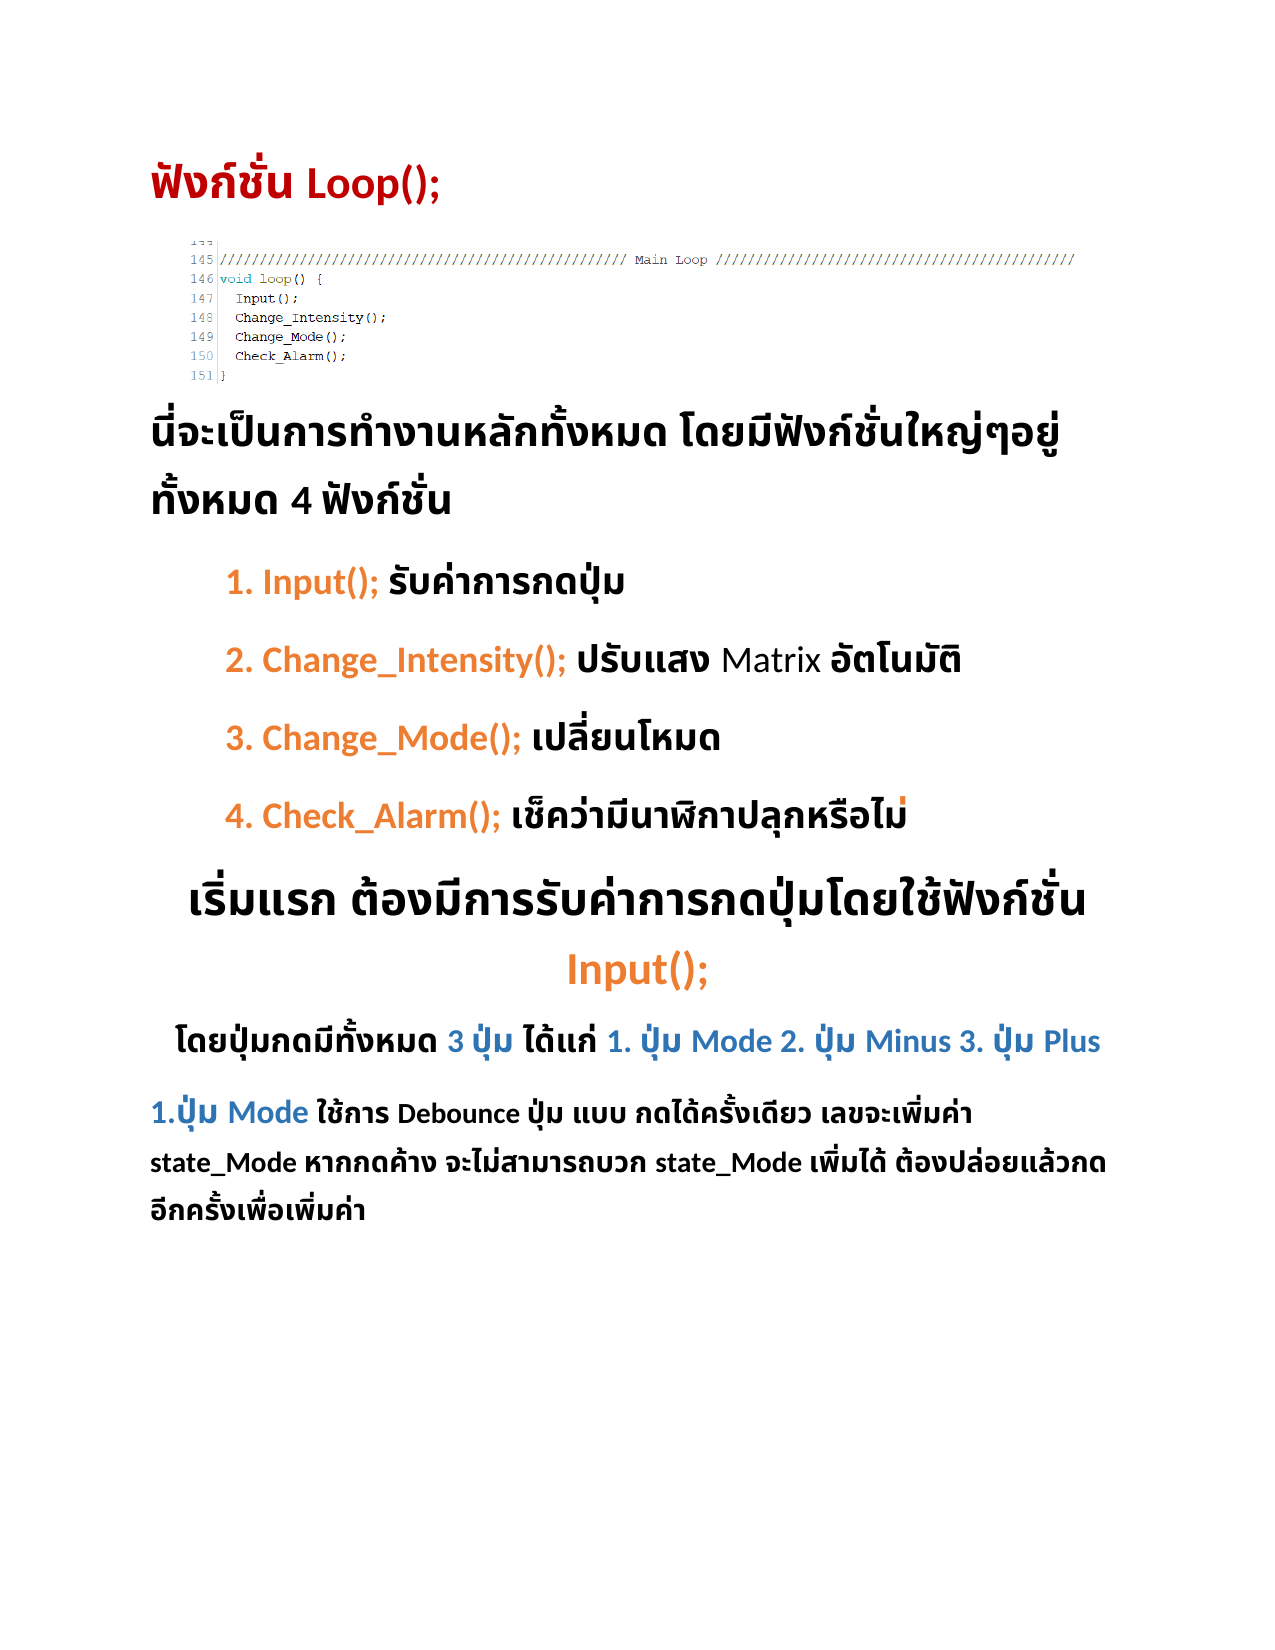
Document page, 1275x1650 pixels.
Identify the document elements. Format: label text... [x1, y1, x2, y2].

text 1. Input(); รับค่าการกดปุ่ม [150, 555, 1125, 612]
picture [184, 241, 1091, 384]
text 2. Change_Intensity(); ปรับแสง Matrix อัตโนมัติ [150, 633, 1125, 689]
text 1.ปุ่ม Mode ใช้การ Debounce ปุ่ม แบบ กดได้ครั้งเดียว เลขจะเพิ่มค่า state_Mode หากกดค้าง จะไม่สามารถบวก state_Mode เพิ่มได้ ต้องปล่อยแล้วกดอีกครั้งเพื่อเพิ่มค่า [150, 1088, 1125, 1233]
text เริ่มแรก ต้องมีการรับค่าการกดปุ่มโดยใช้ฟังก์ชั่น Input(); [150, 866, 1125, 996]
text นี่จะเป็นการทำงานหลักทั้งหมด โดยมีฟังก์ชั่นใหญ่ๆอยู่ทั้งหมด 4 ฟังก์ชั่น [150, 402, 1125, 533]
text 3. Change_Mode(); เปลี่ยนโหมด [150, 711, 1125, 767]
text 4. Check_Alarm(); เช็คว่ามีนาฬิกาปลุกหรือไม่ [150, 788, 1125, 845]
text ฟังก์ชั่น Loop(); [150, 150, 1125, 219]
text โดยปุ่มกดมีทั้งหมด 3 ปุ่ม ได้แก่ 1. ปุ่ม Mode 2. ปุ่ม Minus 3. ปุ่ม Plus [150, 1017, 1125, 1067]
